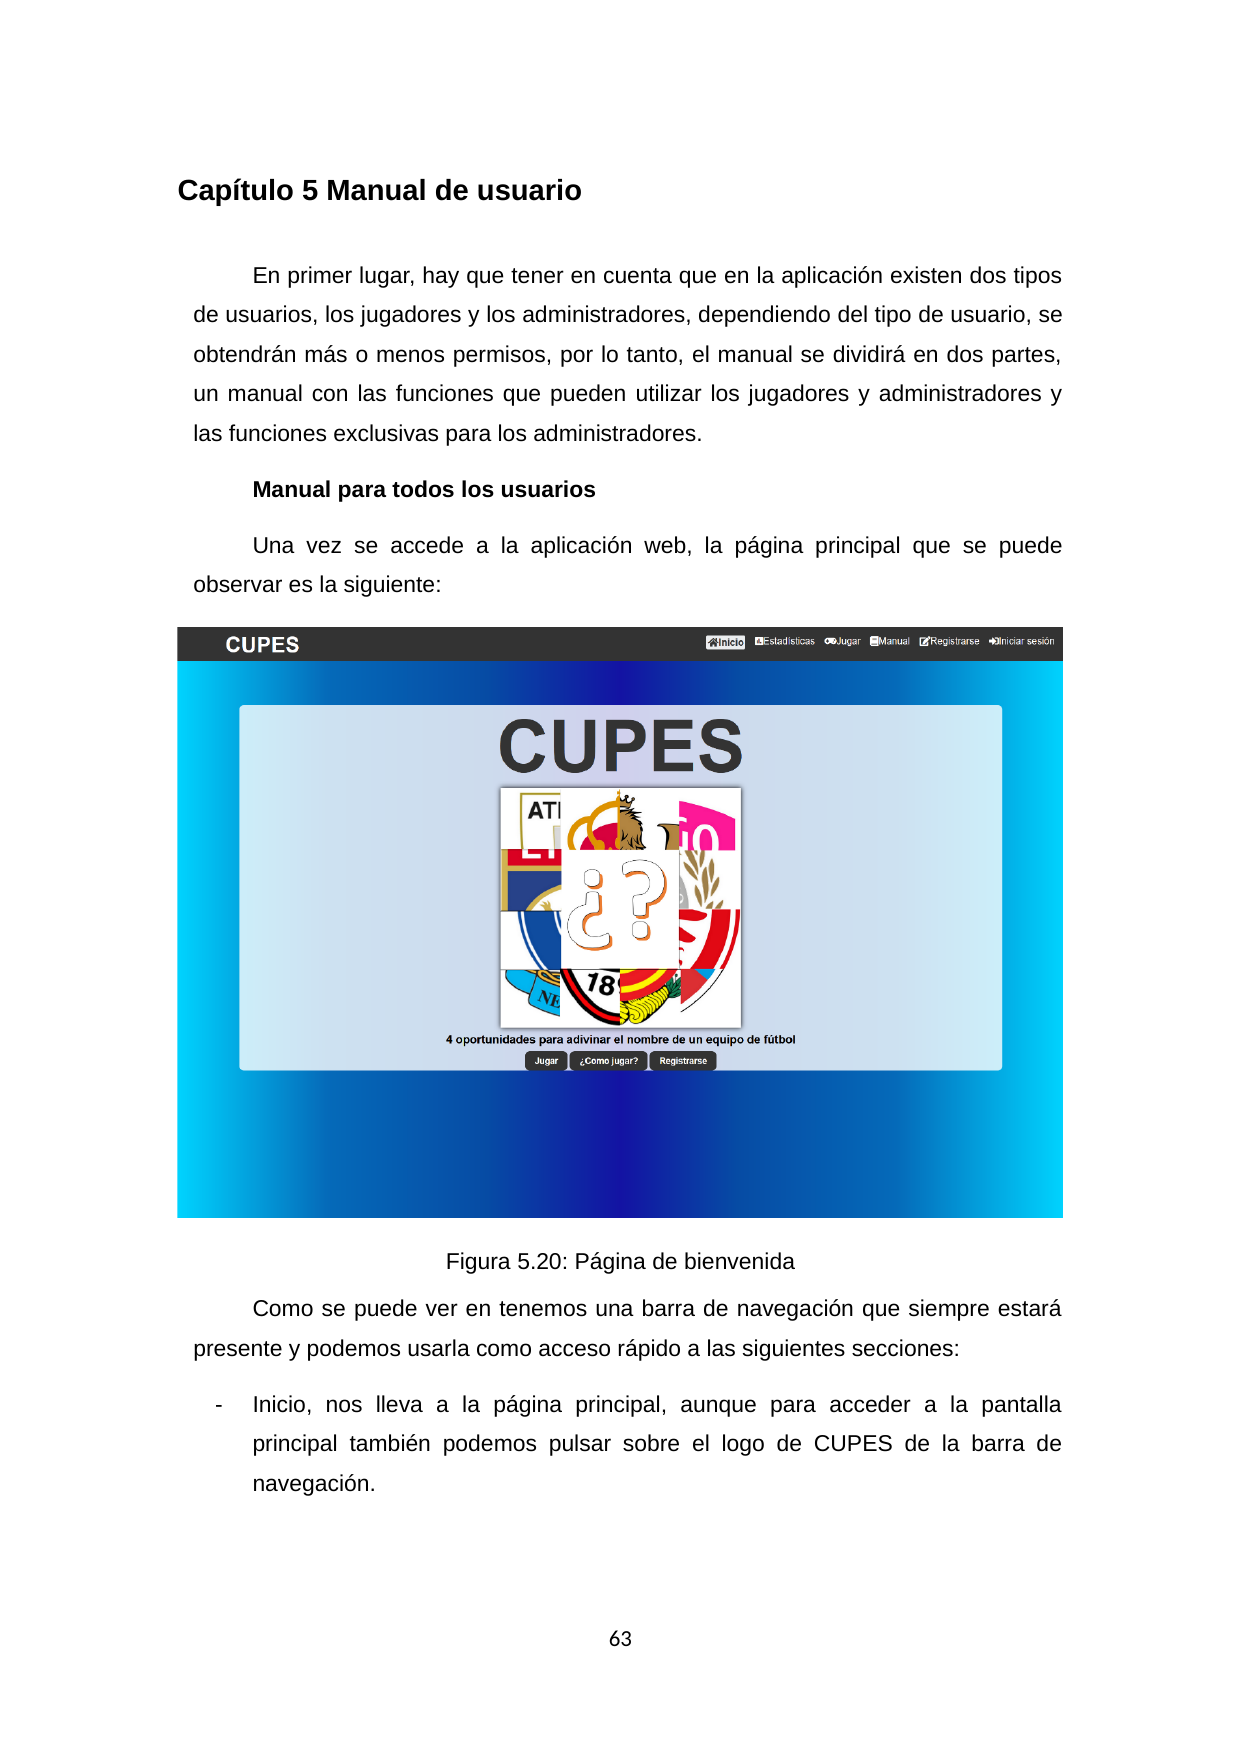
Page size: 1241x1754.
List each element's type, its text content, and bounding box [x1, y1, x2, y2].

text En primer lugar, hay que tener en cuenta que en la aplicación existen dos tipos de usuarios, los jugadores y los administradores, dependiendo del tipo de usuario, se obtendrán más o menos permisos, por lo tanto, el manual se dividirá en dos partes, un manual con las funciones que pueden utilizar los jugadores y administradores y las funciones exclusivas para los administradores. [193, 262, 1063, 446]
subtitle Manual de usuario [177, 173, 1063, 206]
text Una vez se accede a la aplicación web, la página principal que se puede observar es la siguiente: [193, 532, 1063, 598]
text Como se puede ver en tenemos una barra de navegación que siempre estará presente y podemos usarla como acceso rápido a las siguientes secciones: [193, 1295, 1063, 1361]
picture [177, 627, 1063, 1218]
text Manual para todos los usuarios [193, 476, 1063, 502]
list Inicio, nos lleva a la página principal, aunque para acceder a la pantalla principal también podemos pulsar sobre el logo de CUPES de la barra de navegación. [215, 1391, 1063, 1496]
